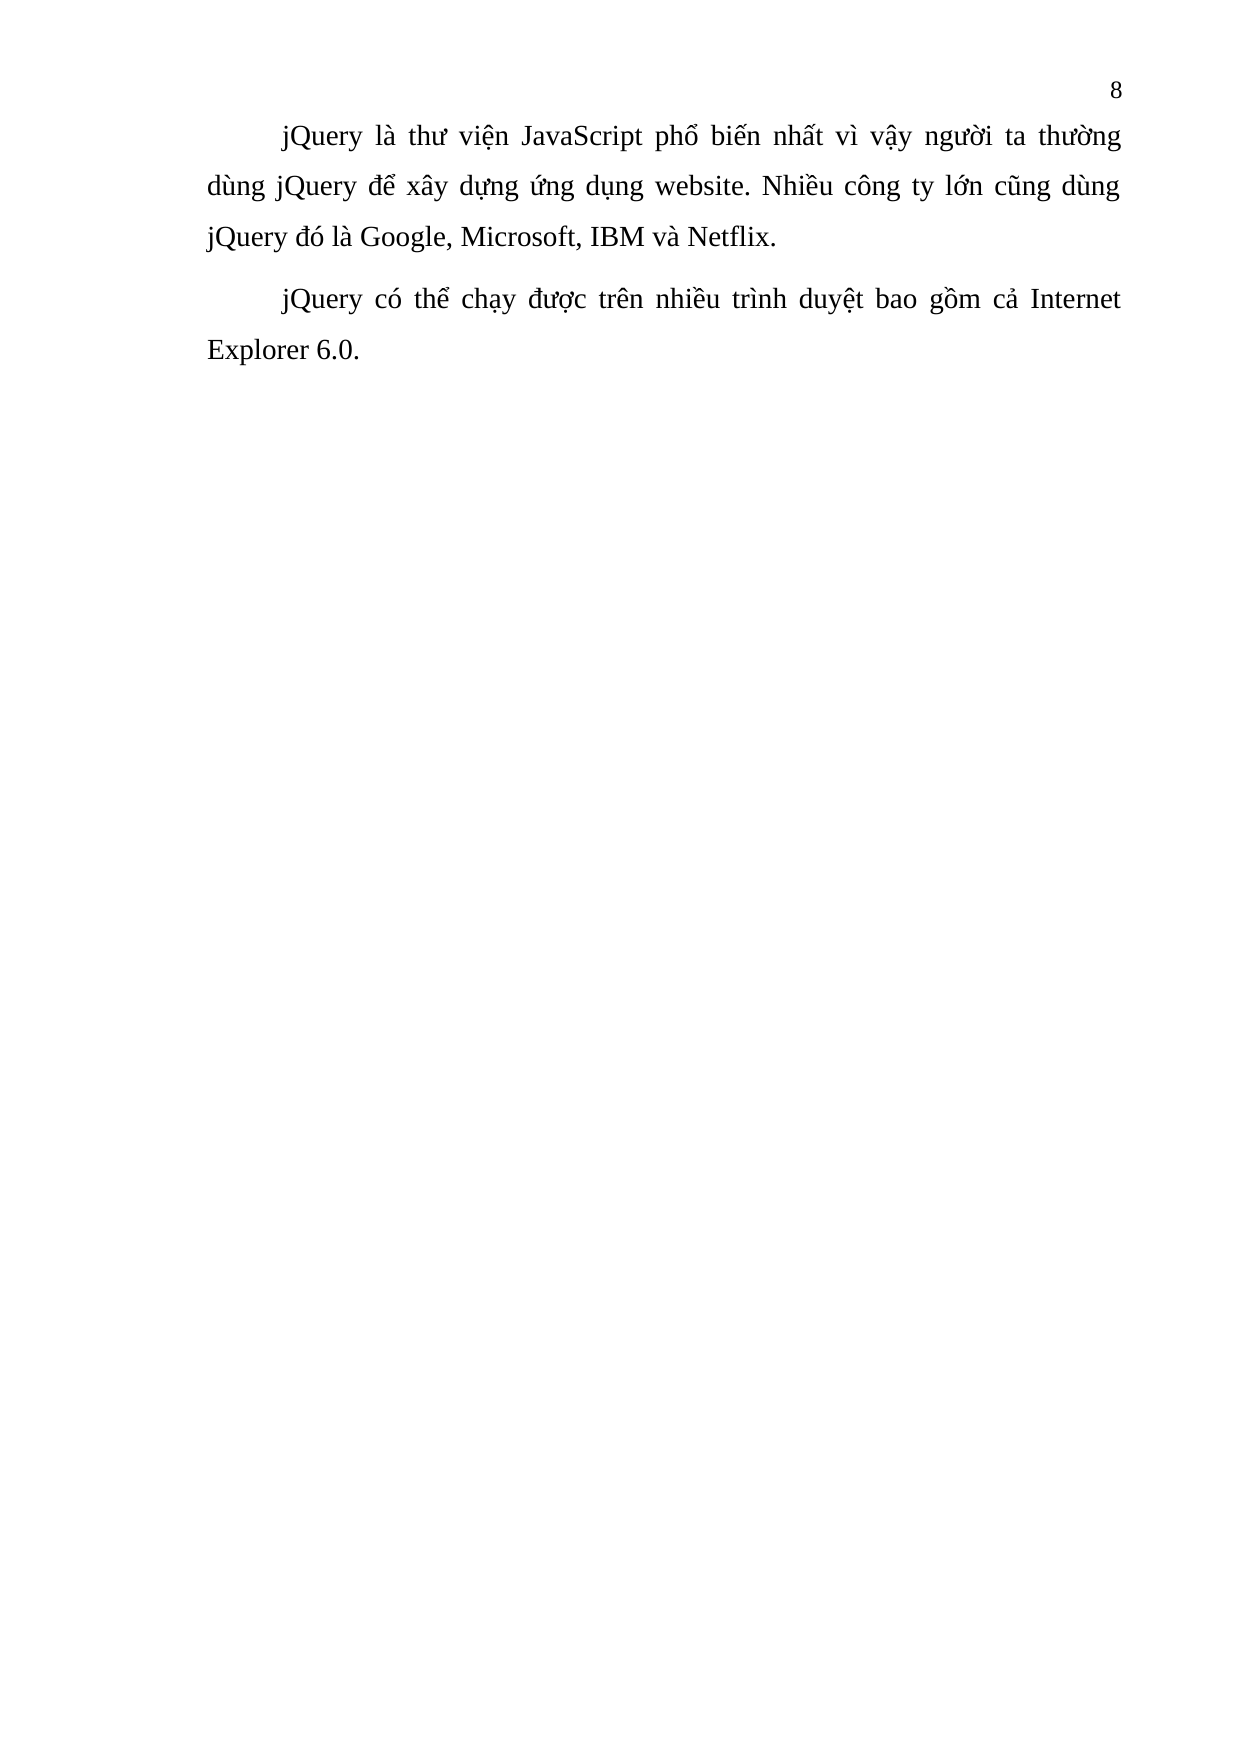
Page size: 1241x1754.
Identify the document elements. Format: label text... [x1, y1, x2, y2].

text jQuery có thể chạy được trên nhiều trình duyệt bao gồm cả Internet Explorer 6.0. [207, 282, 1122, 365]
text jQuery là thư viện JavaScript phổ biến nhất vì vậy người ta thường dùng jQuery để xây dựng ứng dụng website. Nhiều công ty lớn cũng dùng jQuery đó là Google, Microsoft, IBM và Netflix. [207, 118, 1122, 252]
